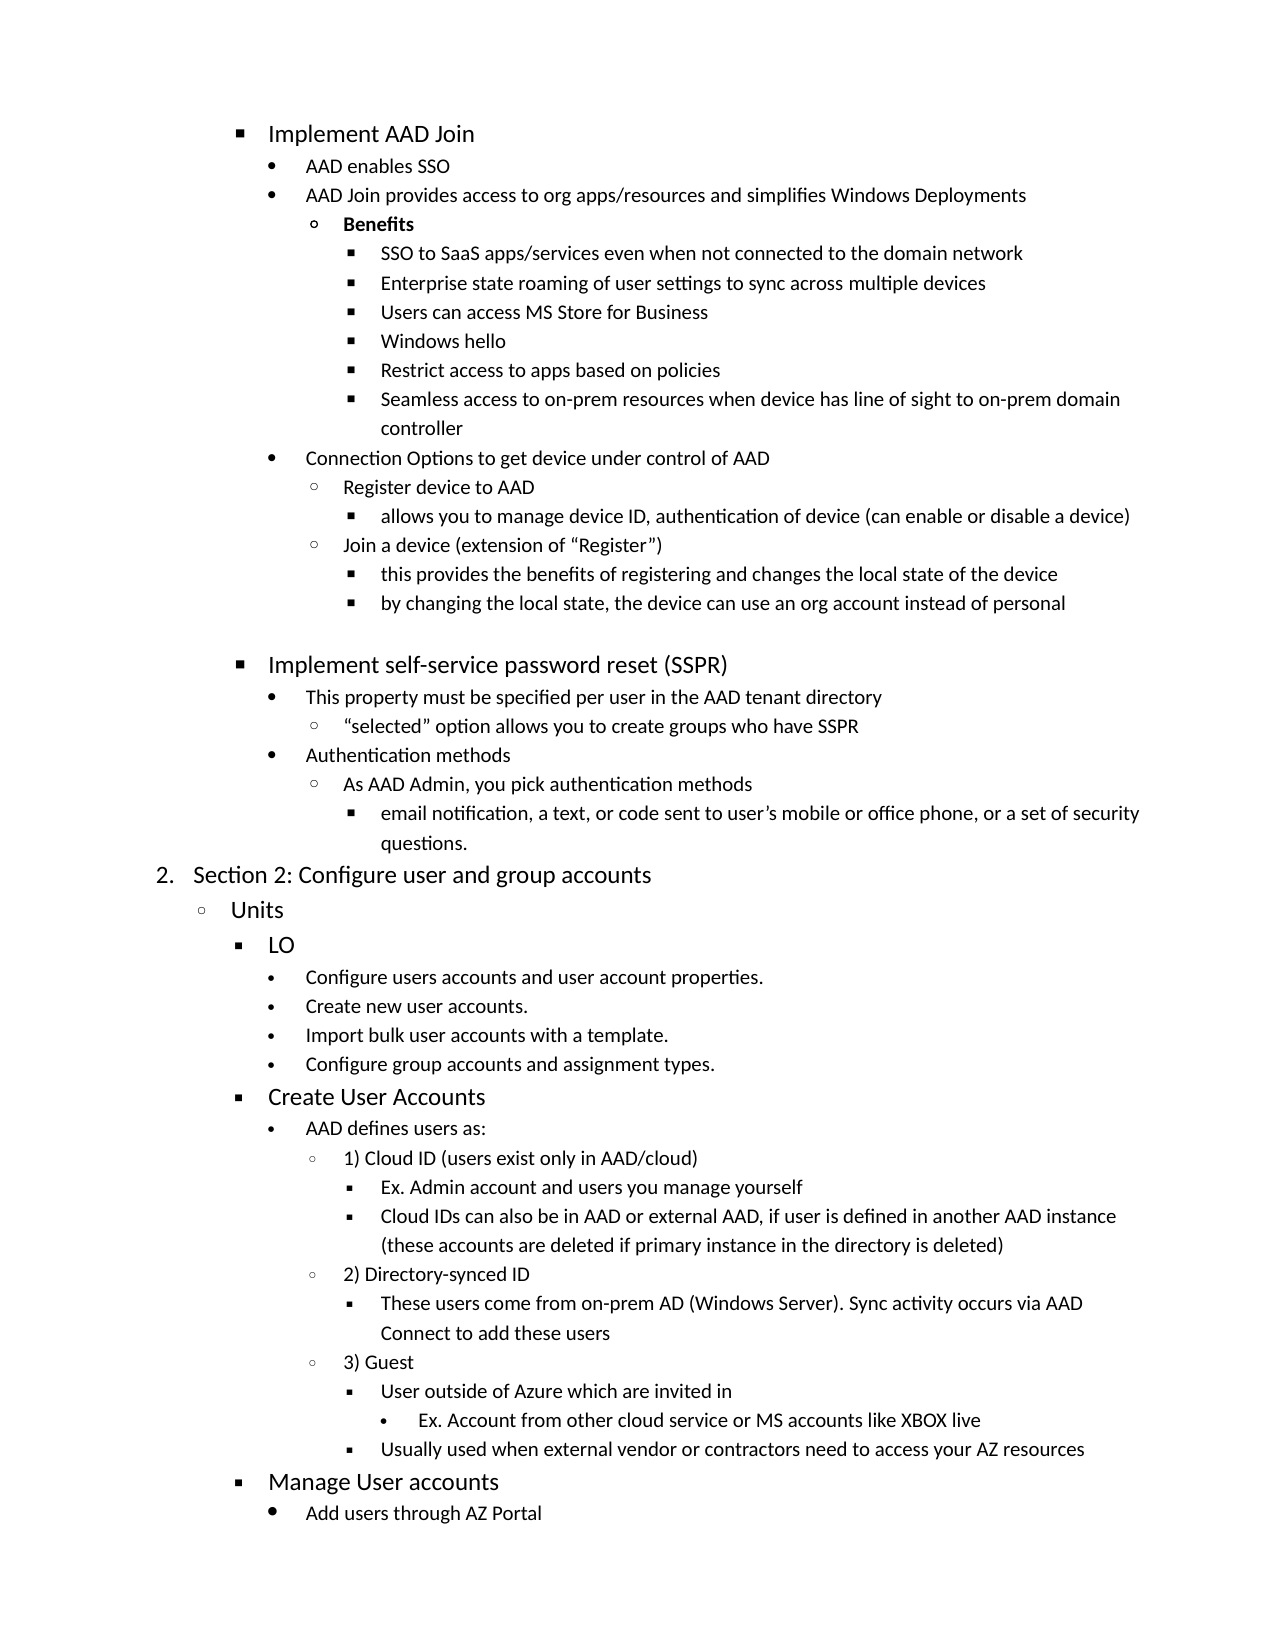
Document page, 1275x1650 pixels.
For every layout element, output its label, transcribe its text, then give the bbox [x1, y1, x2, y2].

list AAD defines users as: [268, 1116, 1157, 1141]
list AAD enables SSO [268, 153, 1157, 178]
list Ex. Admin account and users you manage yourself [343, 1174, 1157, 1199]
list Ex. Account from other cloud service or MS accounts like XBOX live [381, 1407, 1157, 1433]
list Configure group accounts and assignment types. [268, 1051, 1157, 1077]
list Section 2: Configure user and group accounts [156, 859, 1157, 889]
list Create User Accounts [231, 1081, 1157, 1111]
list Connection Options to get device under control of AAD [268, 445, 1157, 470]
list Manage User accounts [231, 1466, 1157, 1496]
list 3) Guest [306, 1349, 1157, 1374]
list 1) Cloud ID (users exist only in AAD/cloud) [306, 1145, 1157, 1170]
list Authentication methods [268, 742, 1157, 768]
list Import bulk user accounts with a template. [268, 1022, 1157, 1048]
list Users can access MS Store for Business [343, 299, 1157, 324]
list Benefits [306, 211, 1157, 237]
list 2) Directory-synced ID [306, 1261, 1157, 1287]
list SSO to SaaS apps/services even when not connected to the domain network [343, 241, 1157, 266]
list User outside of Azure which are invited in [343, 1378, 1157, 1403]
list Seamless access to on-prem resources when device has line of sight to on-prem domain controller [343, 386, 1157, 441]
list by changing the local state, the device can use an org account instead of personal [343, 591, 1157, 616]
list this provides the benefits of registering and changes the local state of the device [343, 561, 1157, 587]
list Windows hello [343, 328, 1157, 353]
list Register device to AAD [306, 474, 1157, 499]
list AAD Join provides access to org apps/resources and simplifies Windows Deployments [268, 182, 1157, 208]
list allows you to manage device ID, authentication of device (can enable or disable a device) [343, 503, 1157, 528]
list Implement self-service password reset (SSPR) [231, 649, 1157, 679]
list Join a device (extension of “Register”) [306, 532, 1157, 558]
list These users come from on-prem AD (Windows Server). Sync activity occurs via AAD Connect to add these users [343, 1291, 1157, 1345]
list Cloud IDs can also be in AAD or external AAD, if user is defined in another AAD instance (these accounts are deleted if primary instance in the directory is deleted) [343, 1203, 1157, 1258]
list Enterprise state roaming of user settings to sync across multiple devices [343, 270, 1157, 295]
list Restrict access to apps based on policies [343, 357, 1157, 383]
list email notification, a text, or code sent to user’s mobile or office phone, or a set of security questions. [343, 801, 1157, 855]
list As AAD Admin, you pick authentication methods [306, 771, 1157, 797]
list Add users through AZ Portal [268, 1501, 1157, 1526]
list This property must be specified per user in the AAD tenant directory [268, 684, 1157, 709]
list “selected” option allows you to create groups who have SSPR [306, 713, 1157, 738]
list Usually used when external vendor or contractors need to access your AZ resources [343, 1436, 1157, 1462]
list Implement AAD Join [231, 118, 1157, 149]
list Configure users accounts and user account properties. [268, 964, 1157, 989]
list LO [231, 929, 1157, 959]
list Create new user accounts. [268, 993, 1157, 1018]
list Units [193, 894, 1157, 924]
